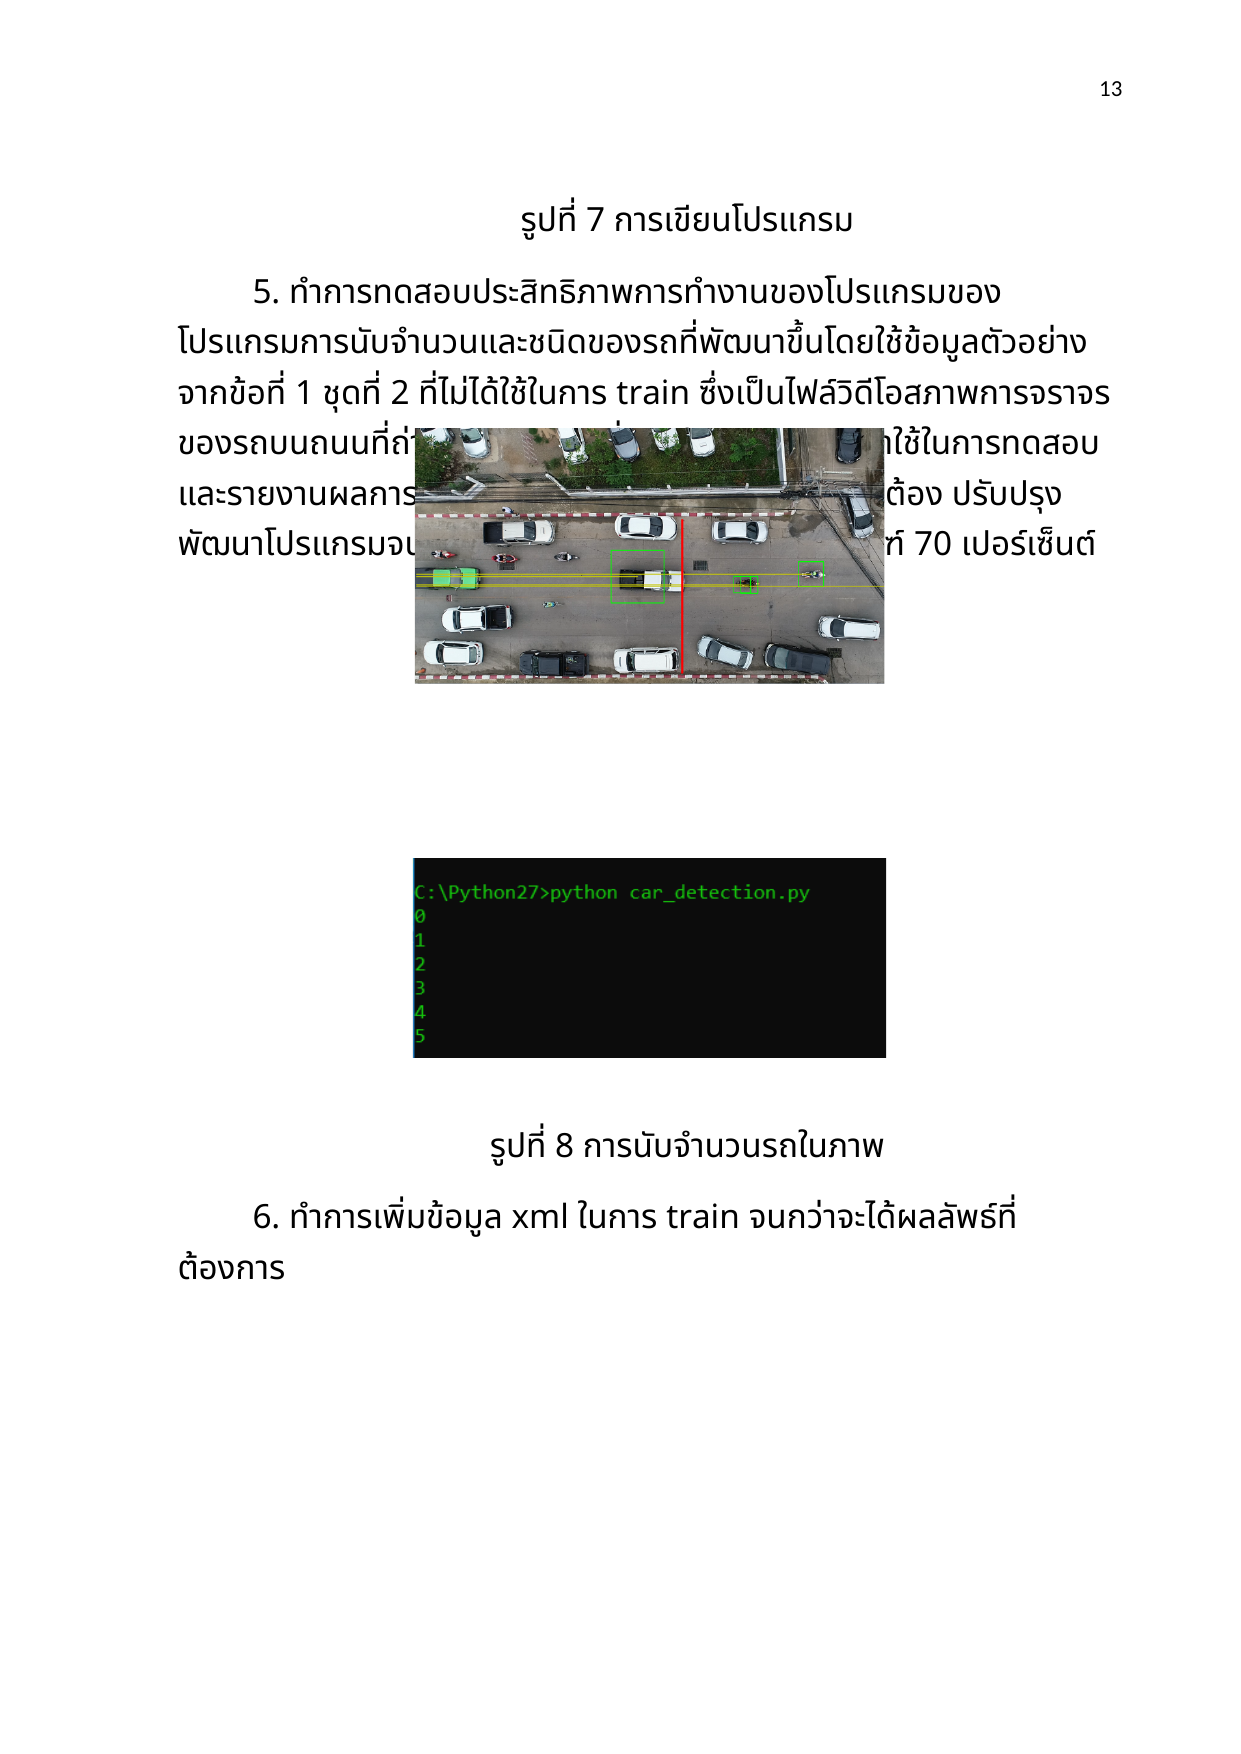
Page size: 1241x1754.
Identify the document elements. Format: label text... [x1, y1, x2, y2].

text รูปที่ 7 การเขียนโปรแกรม [177, 196, 1122, 247]
text 6. ทำการเพิ่มข้อมูล xml ในการ train จนกว่าจะได้ผลลัพธ์ที่ต้องการ [177, 1193, 1122, 1339]
text 5. ทำการทดสอบประสิทธิภาพการทำงานของโปรแกรมของโปรแกรมการนับจำนวนและชนิดของรถที่พัฒนาขึ้นโดยใช้ข้อมูลตัวอย่างจากข้อที่ 1 ชุดที่ 2 ที่ไม่ได้ใช้ในการ train ซึ่งเป็นไฟล์วิดีโอสภาพการจราจรของรถบนถนนที่ถ่ายมาจากสถานที่จริงจำนวน 1 คลิปมาใช้ในการทดสอบ และรายงานผลการทดสอบในรูปของเปอร์เซ็นต์ความถูกต้อง ปรับปรุงพัฒนาโปรแกรมจนได้ค่าเปอร์เซ็นต์ความถูกต้องในเกณฑ์ 70 เปอร์เซ็นต์ [177, 267, 1122, 571]
text รูปที่ 8 การนับจำนวนรถในภาพ [177, 1122, 1122, 1172]
picture [412, 858, 887, 1058]
picture [414, 428, 885, 684]
